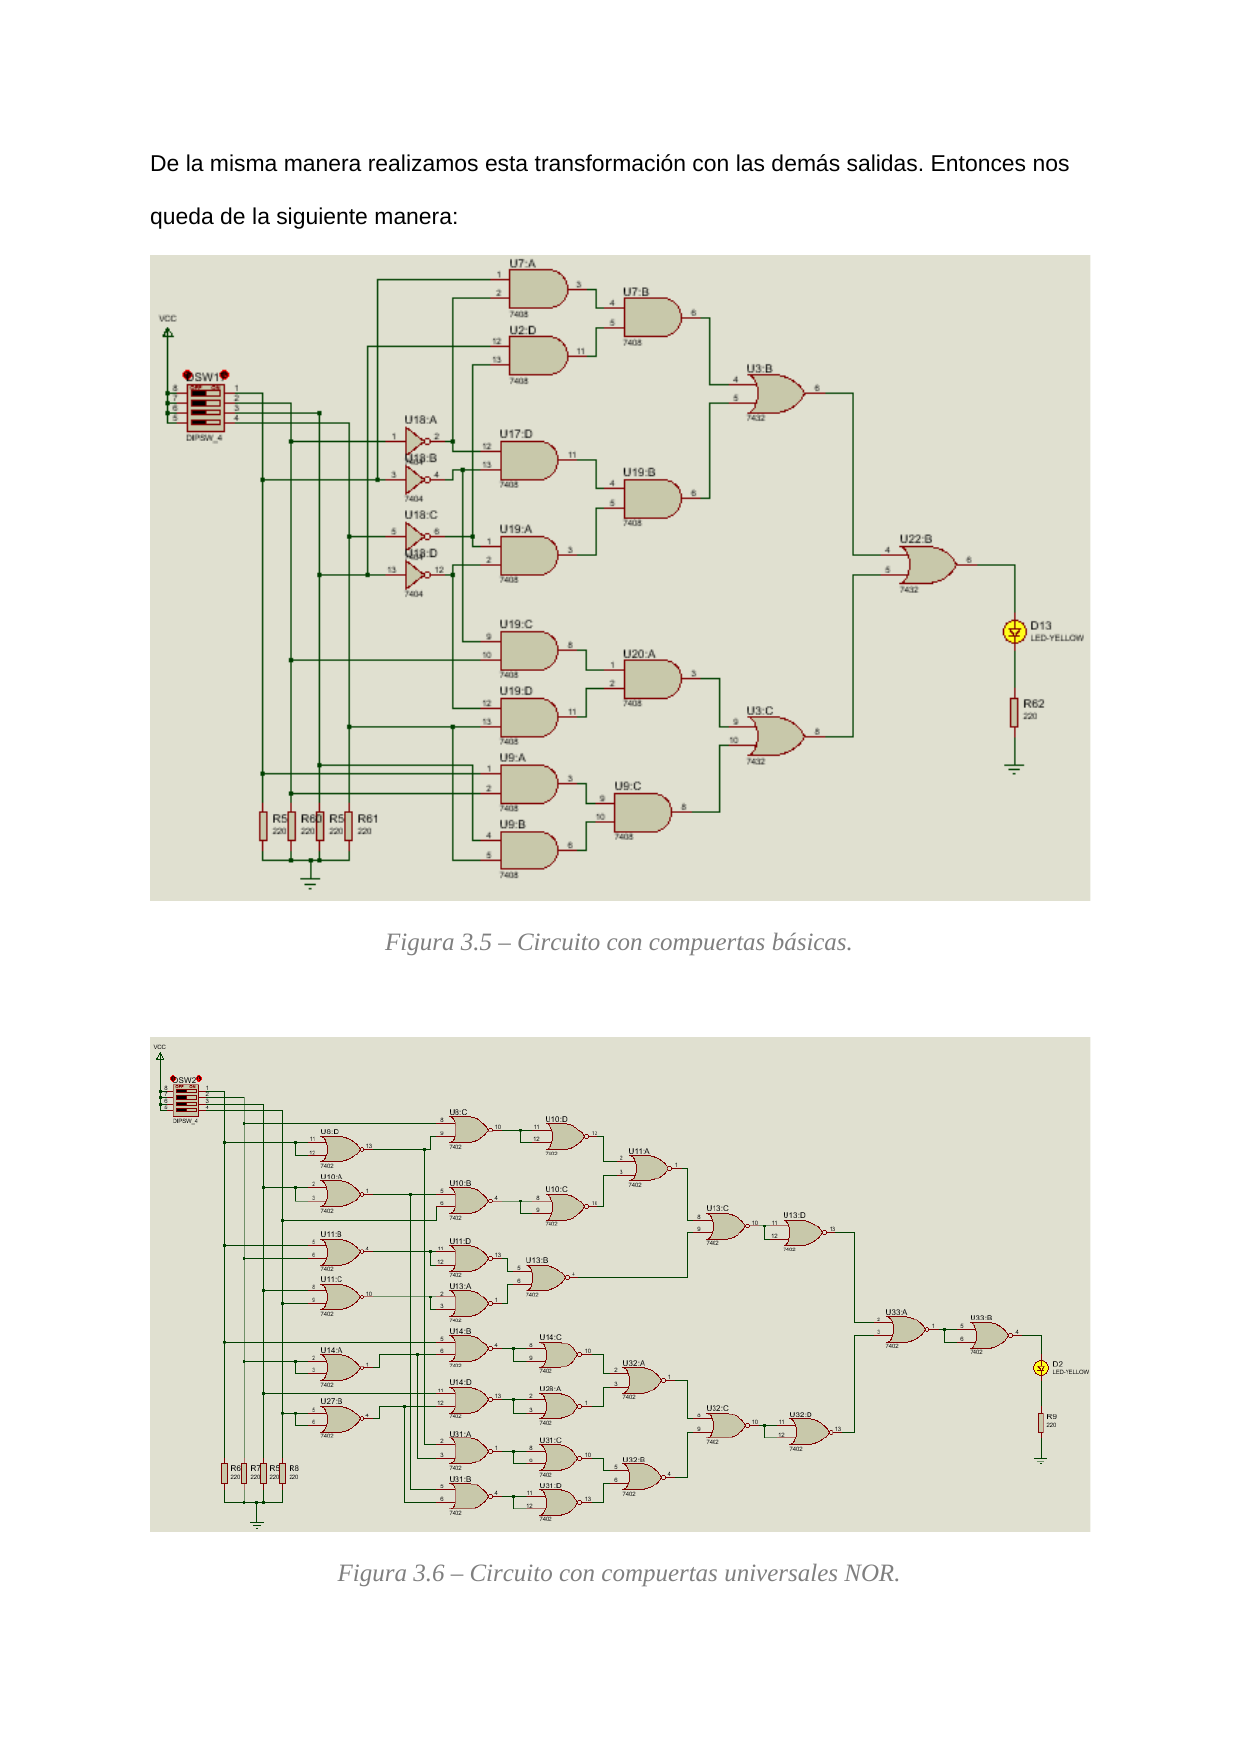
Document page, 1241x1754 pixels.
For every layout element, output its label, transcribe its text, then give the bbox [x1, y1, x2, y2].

list Figura 3.6 – Circuito con compuertas universales NOR. [150, 1558, 1090, 1587]
list Figura 3.5 – Circuito con compuertas básicas. [150, 927, 1090, 956]
picture [150, 1037, 1091, 1532]
picture [150, 255, 1091, 901]
list De la misma manera realizamos esta transformación con las demás salidas. Entonces nos queda de la siguiente manera: [150, 150, 1090, 229]
